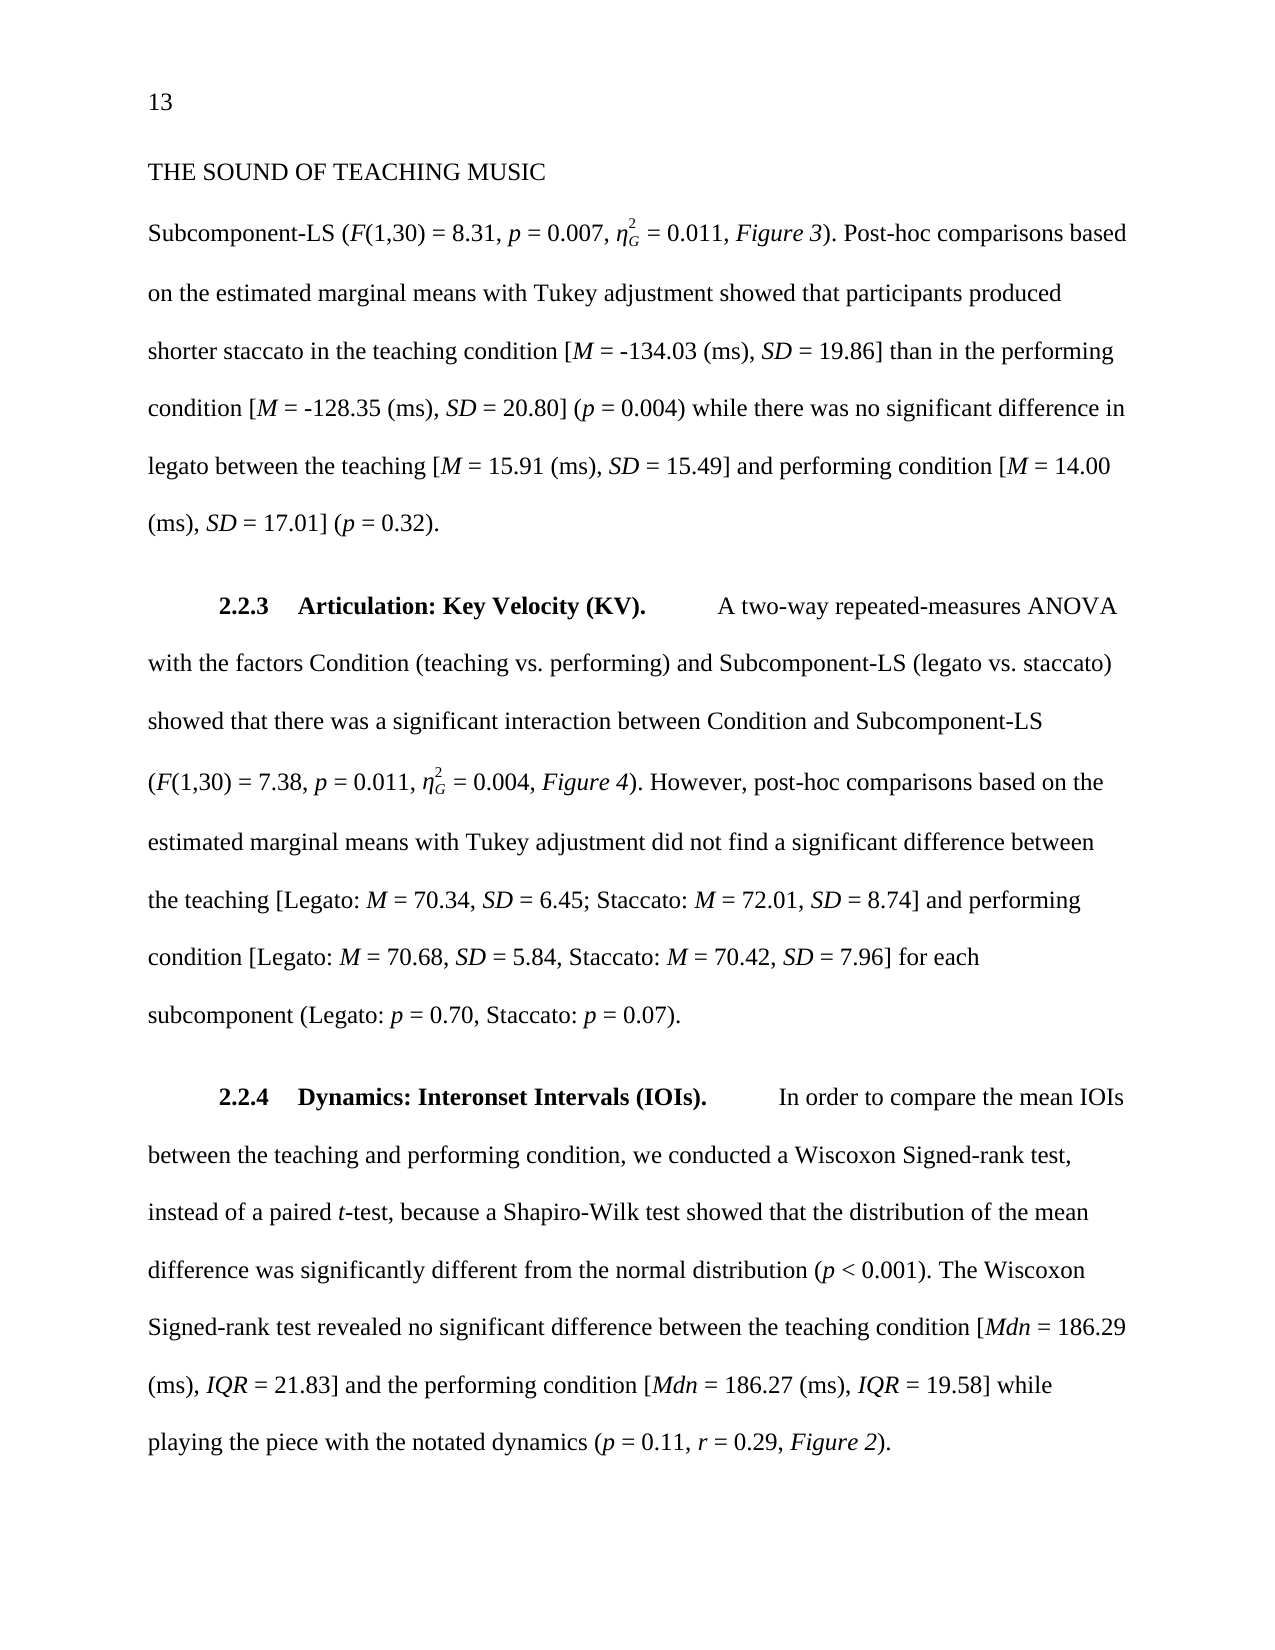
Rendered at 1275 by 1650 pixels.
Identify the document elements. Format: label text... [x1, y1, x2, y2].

text In order to compare the mean IOIs between the teaching and performing condition, we conducted a Wiscoxon Signed-rank test, instead of a paired t-test, because a Shapiro-Wilk test showed that the distribution of the mean difference was significantly different from the normal distribution (p < 0.001). The Wiscoxon Signed-rank test revealed no significant difference between the teaching condition [Mdn = 186.29 (ms), IQR = 21.83] and the performing condition [Mdn = 186.27 (ms), IQR = 19.58] while playing the piece with the notated dynamics (p = 0.11, r = 0.29, Figure 2). [148, 1082, 1127, 1456]
text A two-way repeated-measures ANOVA with the factors Condition (teaching vs. performing) and Subcomponent-LS (legato vs. staccato) showed that there was a significant interaction between Condition and Subcomponent-LS (F(1,30) = 7.38, p = 0.011, = 0.004, Figure 4). However, post-hoc comparisons based on the estimated marginal means with Tukey adjustment did not find a significant difference between the teaching [Legato: M = 70.34, SD = 6.45; Staccato: M = 72.01, SD = 8.74] and performing condition [Legato: M = 70.68, SD = 5.84, Staccato: M = 70.42, SD = 7.96] for each subcomponent (Legato: p = 0.70, Staccato: p = 0.07). [148, 591, 1127, 1028]
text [148, 215, 1127, 537]
subtitle 2.2.4 Dynamics: Interonset Intervals (IOIs). [148, 1082, 707, 1111]
subtitle 2.2.3 Articulation: Key Velocity (KV). [148, 591, 646, 620]
